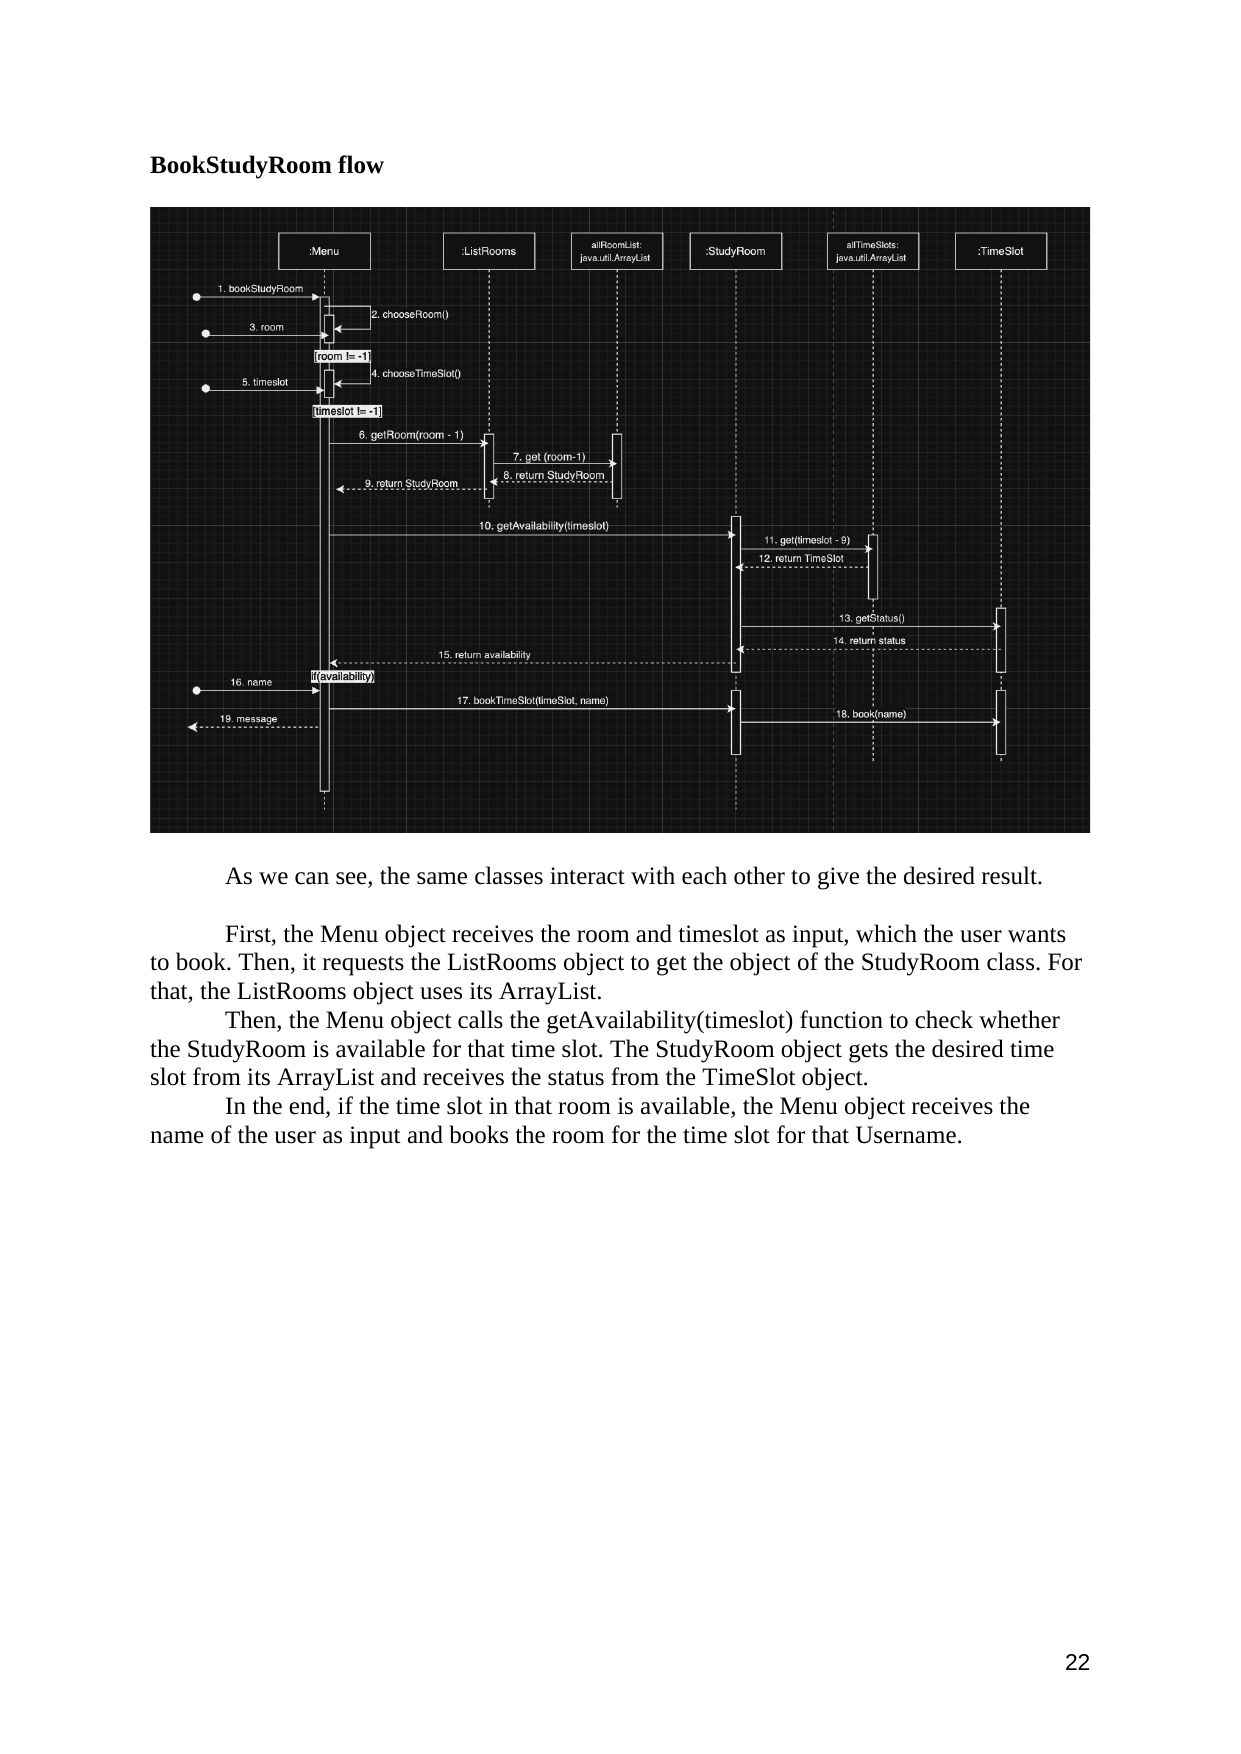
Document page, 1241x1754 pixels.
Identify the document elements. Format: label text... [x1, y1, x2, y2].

text As we can see, the same classes interact with each other to give the desired result. [150, 861, 1090, 890]
text Then, the Menu object calls the getAvailability(timeslot) function to check whether the StudyRoom is available for that time slot. The StudyRoom object gets the desired time slot from its ArrayList and receives the status from the TimeSlot object. [150, 1005, 1090, 1091]
text In the end, if the time slot in that room is available, the Menu object receives the name of the user as input and books the room for the time slot for that Username. [150, 1091, 1090, 1149]
text First, the Menu object receives the room and timeslot as input, which the user wants to book. Then, it requests the ListRooms object to get the object of the StudyRoom class. For that, the ListRooms object uses its ArrayList. [150, 919, 1090, 1005]
subtitle BookStudyRoom flow [150, 150, 1090, 179]
picture [150, 207, 1091, 833]
